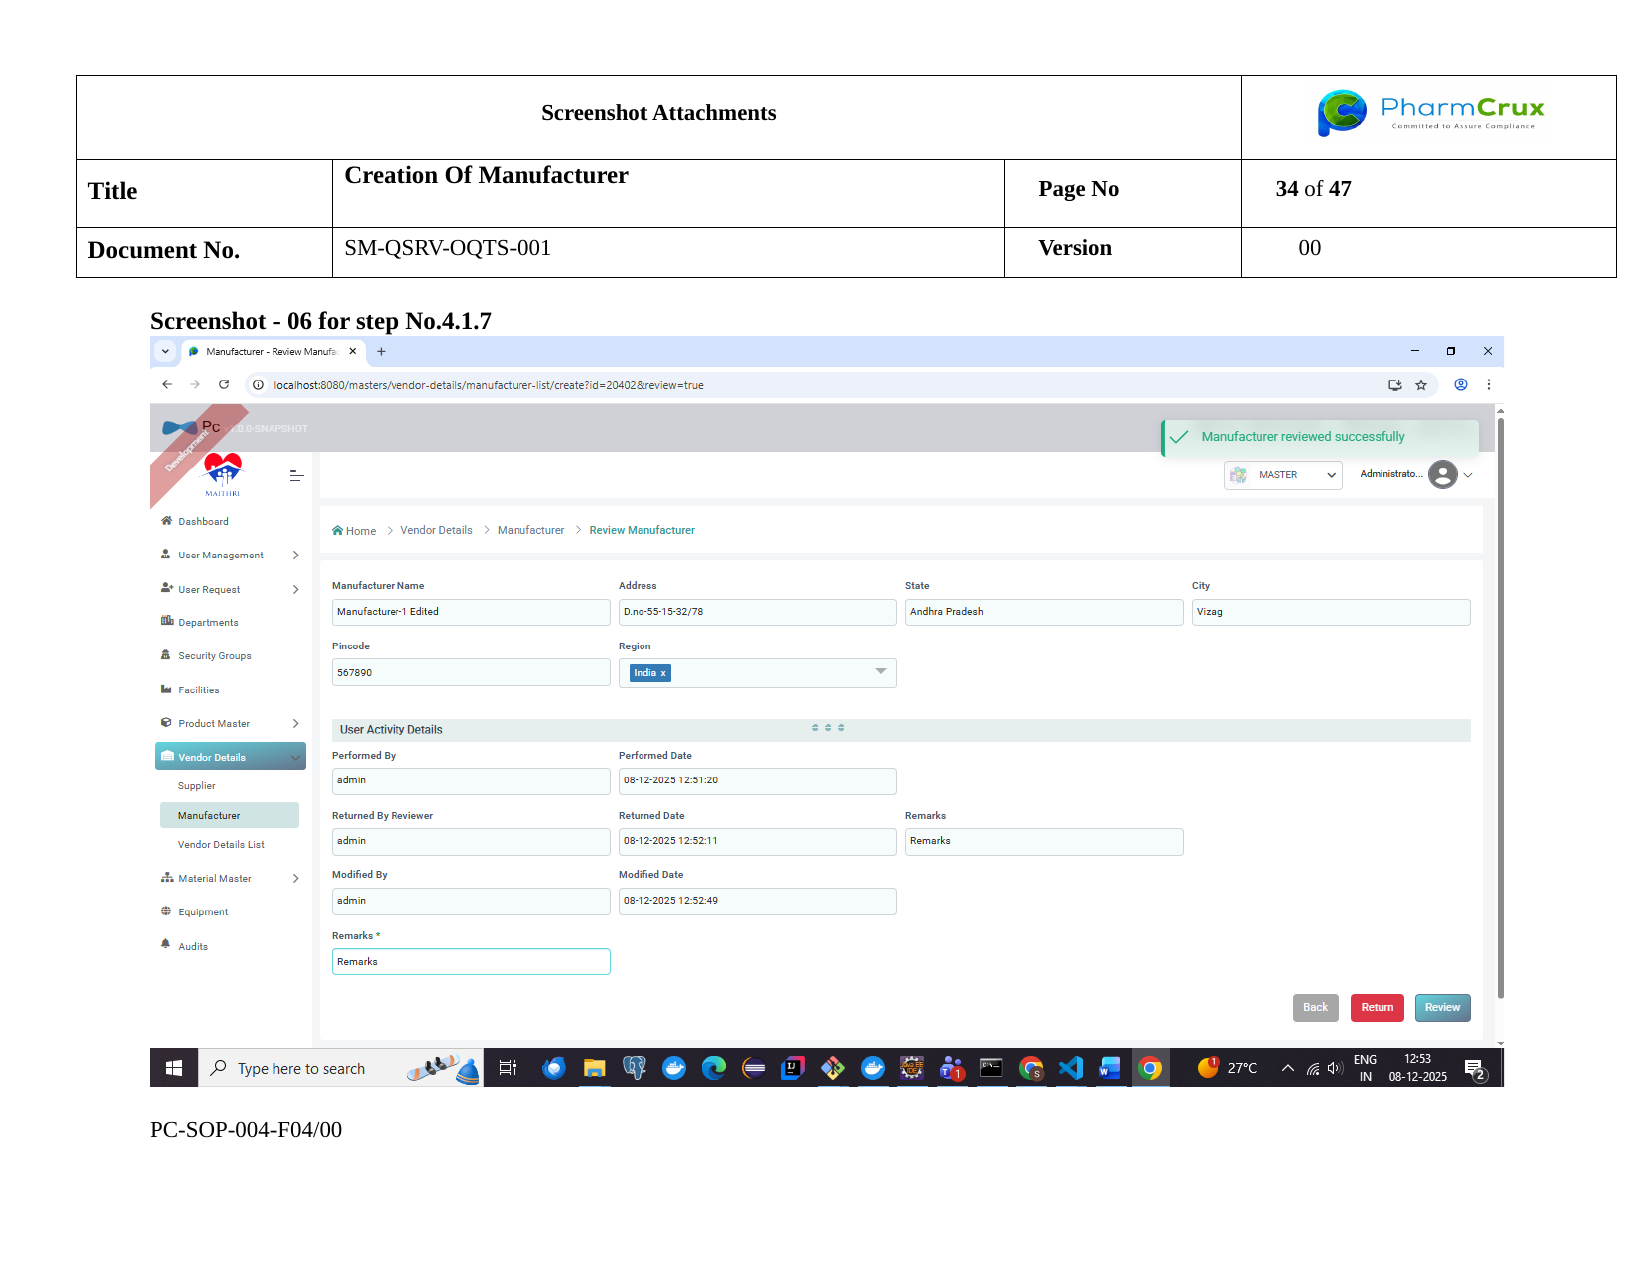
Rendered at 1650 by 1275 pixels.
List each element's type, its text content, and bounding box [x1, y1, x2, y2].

picture [150, 336, 1505, 1087]
text Screenshot - 06 for step No.4.1.7 [150, 306, 1500, 336]
picture [1307, 82, 1551, 143]
